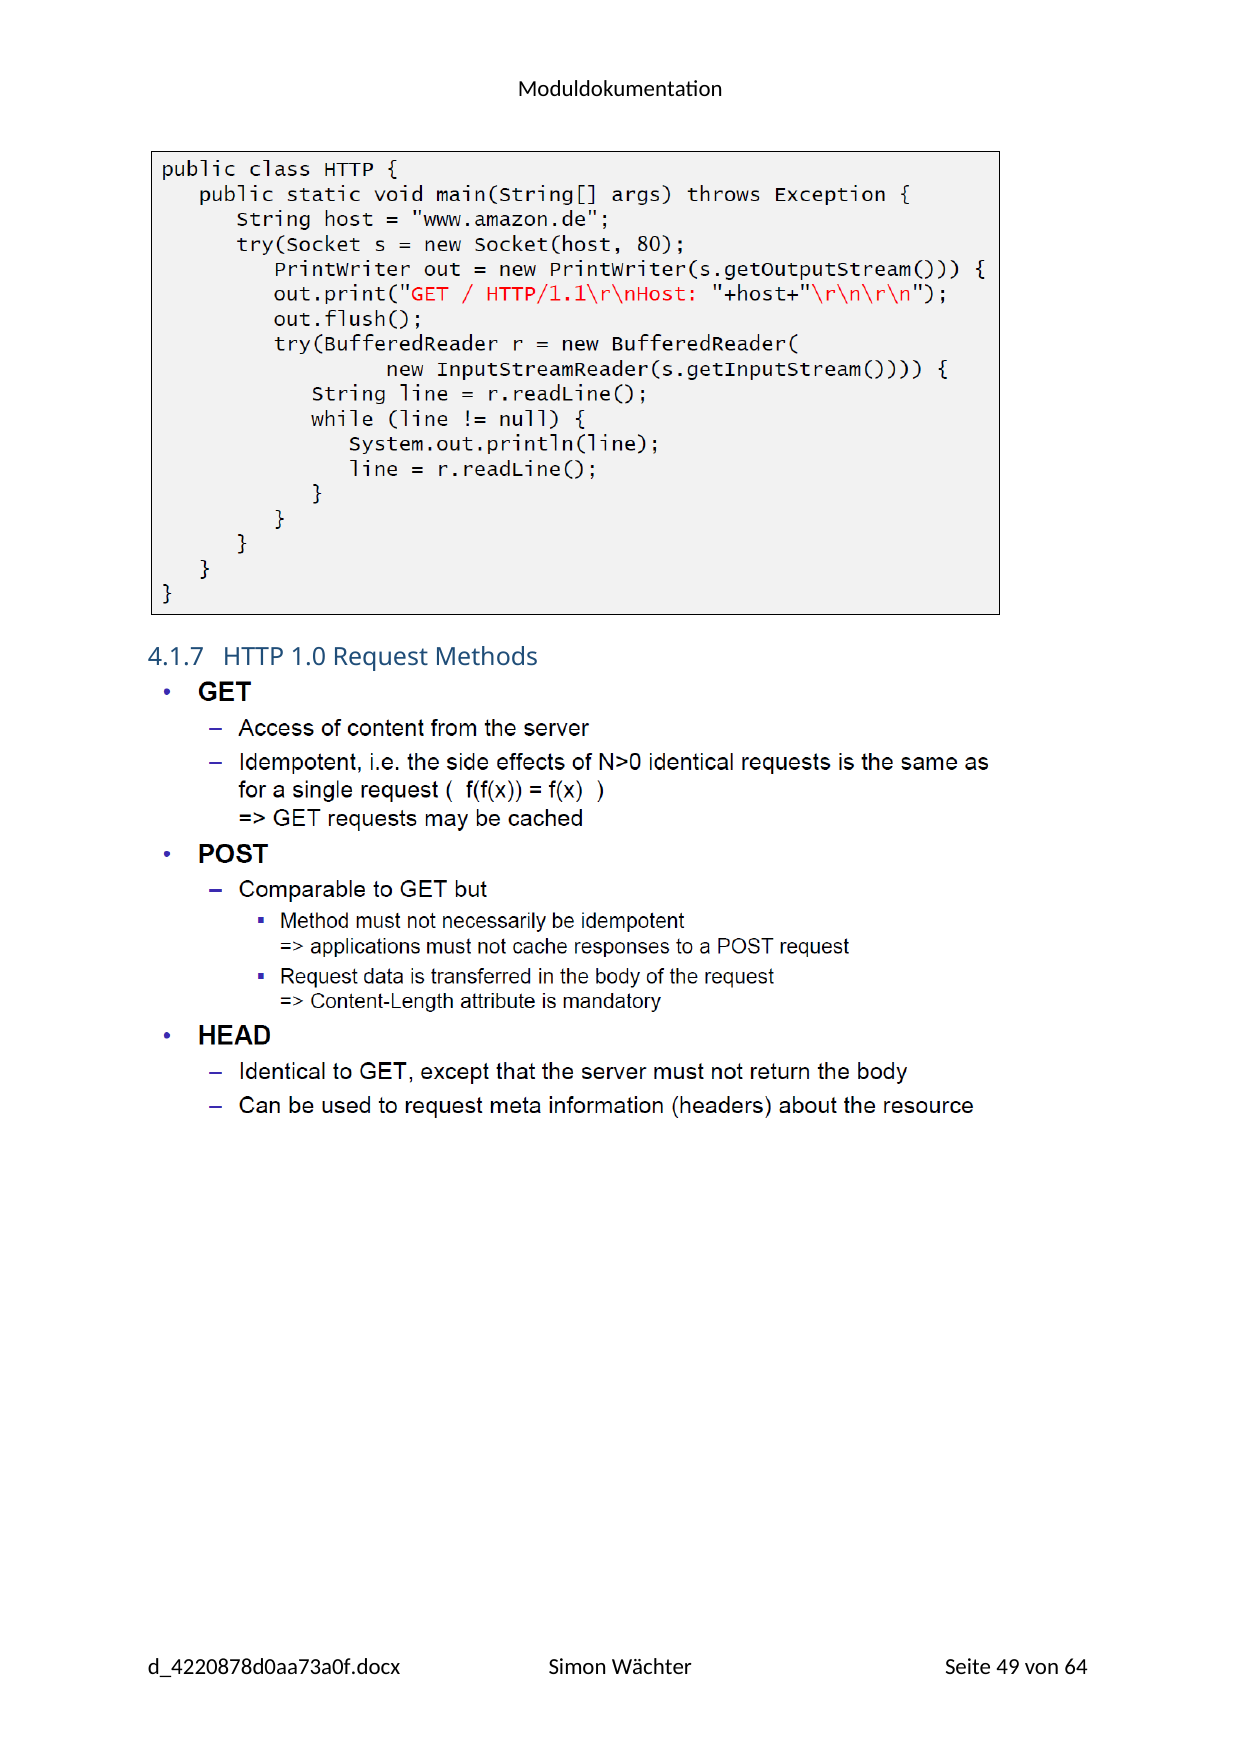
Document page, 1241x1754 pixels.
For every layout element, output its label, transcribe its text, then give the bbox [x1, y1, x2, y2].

subtitle HTTP 1.0 Request Methods [148, 638, 1093, 673]
picture [147, 675, 1005, 1123]
picture [147, 147, 1008, 620]
